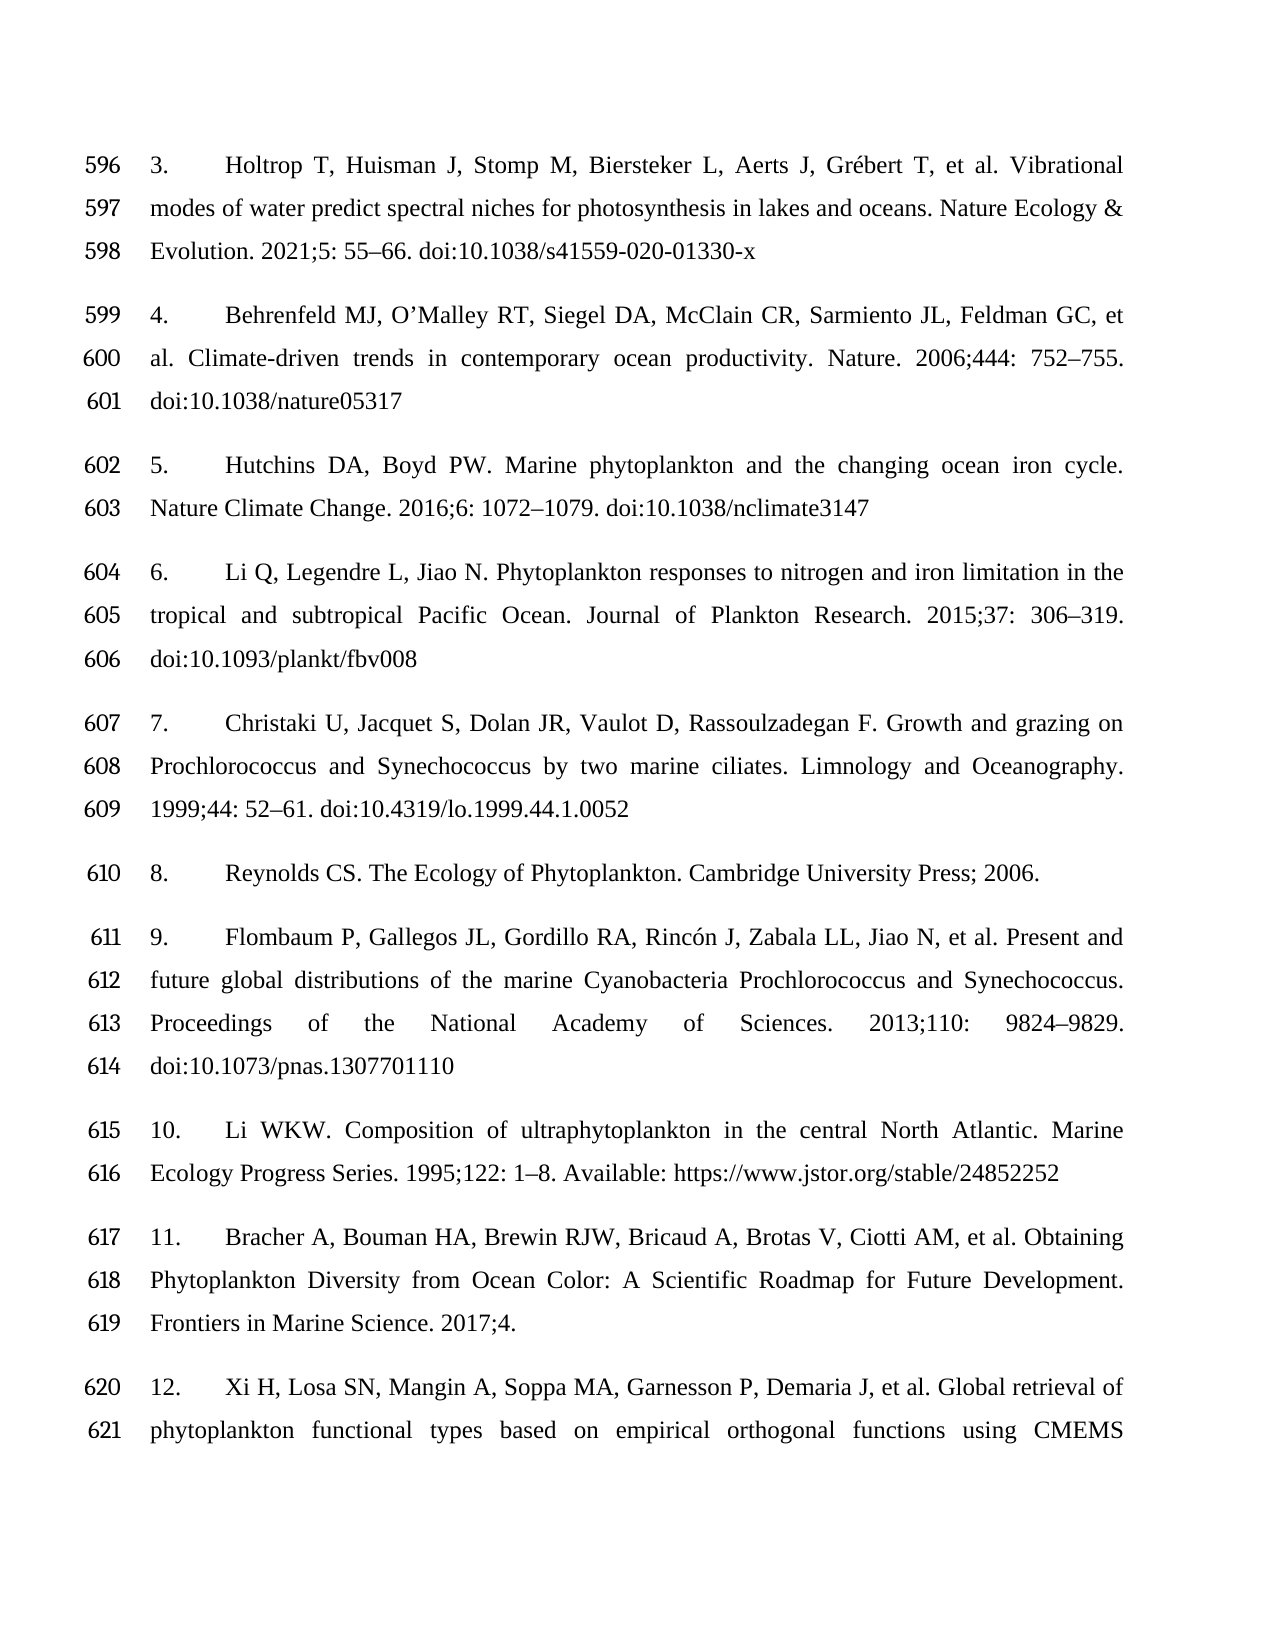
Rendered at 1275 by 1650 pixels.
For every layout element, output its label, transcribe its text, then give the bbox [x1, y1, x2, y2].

text 3. Holtrop T, Huisman J, Stomp M, Biersteker L, Aerts J, Grébert T, et al. Vibrational modes of water predict spectral niches for photosynthesis in lakes and oceans. Nature Ecology & Evolution. 2021;5: 55–66. doi:10.1038/s41559-020-01330-x [150, 150, 1125, 265]
text 6. Li Q, Legendre L, Jiao N. Phytoplankton responses to nitrogen and iron limitation in the tropical and subtropical Pacific Ocean. Journal of Plankton Research. 2015;37: 306–319. doi:10.1093/plankt/fbv008 [150, 557, 1125, 672]
text 11. Bracher A, Bouman HA, Brewin RJW, Bricaud A, Brotas V, Ciotti AM, et al. Obtaining Phytoplankton Diversity from Ocean Color: A Scientific Roadmap for Future Development. Frontiers in Marine Science. 2017;4. [150, 1222, 1125, 1337]
text 8. Reynolds CS. The Ecology of Phytoplankton. Cambridge University Press; 2006. [150, 858, 1125, 887]
text 4. Behrenfeld MJ, O’Malley RT, Siegel DA, McClain CR, Sarmiento JL, Feldman GC, et al. Climate-driven trends in contemporary ocean productivity. Nature. 2006;444: 752–755. doi:10.1038/nature05317 [150, 300, 1125, 415]
text 9. Flombaum P, Gallegos JL, Gordillo RA, Rincón J, Zabala LL, Jiao N, et al. Present and future global distributions of the marine Cyanobacteria Prochlorococcus and Synechococcus. Proceedings of the National Academy of Sciences. 2013;110: 9824–9829. doi:10.1073/pnas.1307701110 [150, 922, 1125, 1080]
text 7. Christaki U, Jacquet S, Dolan JR, Vaulot D, Rassoulzadegan F. Growth and grazing on Prochlorococcus and Synechococcus by two marine ciliates. Limnology and Oceanography. 1999;44: 52–61. doi:10.4319/lo.1999.44.1.0052 [150, 708, 1125, 823]
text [150, 1372, 1125, 1444]
text 5. Hutchins DA, Boyd PW. Marine phytoplankton and the changing ocean iron cycle. Nature Climate Change. 2016;6: 1072–1079. doi:10.1038/nclimate3147 [150, 450, 1125, 522]
text 10. Li WKW. Composition of ultraphytoplankton in the central North Atlantic. Marine Ecology Progress Series. 1995;122: 1–8. Available: https://www.jstor.org/stable/24852252 [150, 1115, 1125, 1187]
